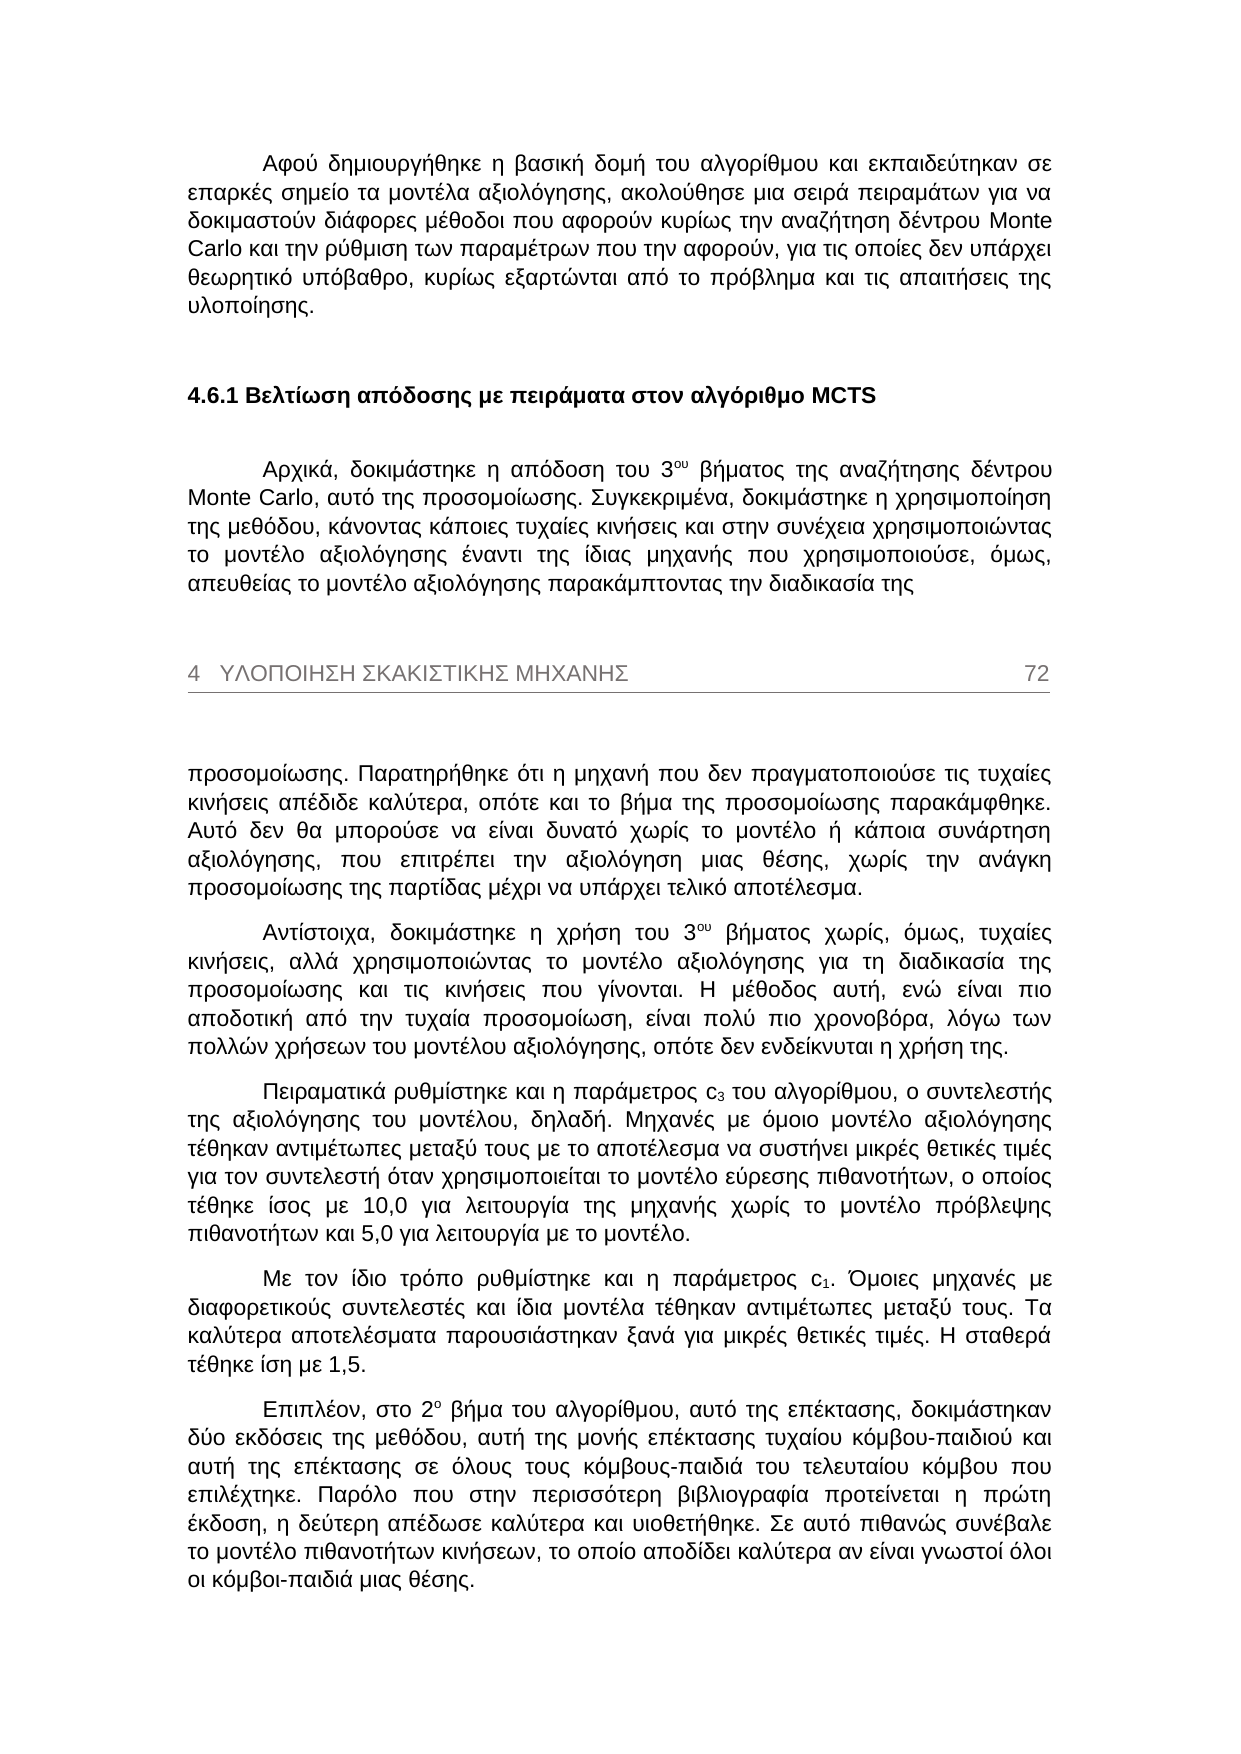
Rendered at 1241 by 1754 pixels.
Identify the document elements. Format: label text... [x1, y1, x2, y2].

subtitle 4.6.1 Βελτίωση απόδοσης με πειράματα στον αλγόριθμο MCTS [187, 382, 1053, 409]
text Αντίστοιχα, δοκιμάστηκε η χρήση του 3ου βήματος χωρίς, όμως, τυχαίες κινήσεις, αλλά χρησιμοποιώντας το μοντέλο αξιολόγησης για τη διαδικασία της προσομοίωσης και τις κινήσεις που γίνονται. Η μέθοδος αυτή, ενώ είναι πιο αποδοτική από την τυχαία προσομοίωση, είναι πολύ πιο χρονοβόρα, λόγω των πολλών χρήσεων του μοντέλου αξιολόγησης, οπότε δεν ενδείκνυται η χρήση της. [187, 919, 1053, 1059]
text 4 ΥΛΟΠΟΙΗΣΗ ΣΚΑΚΙΣΤΙΚΗΣ ΜΗΧΑΝΗΣ 72 [187, 660, 1053, 696]
text Αφού δημιουργήθηκε η βασική δομή του αλγορίθμου και εκπαιδεύτηκαν σε επαρκές σημείο τα μοντέλα αξιολόγησης, ακολούθησε μια σειρά πειραμάτων για να δοκιμαστούν διάφορες μέθοδοι που αφορούν κυρίως την αναζήτηση δέντρου Monte Carlo και την ρύθμιση των παραμέτρων που την αφορούν, για τις οποίες δεν υπάρχει θεωρητικό υπόβαθρο, κυρίως εξαρτώνται από το πρόβλημα και τις απαιτήσεις της υλοποίησης. [187, 150, 1053, 318]
text προσομοίωσης. Παρατηρήθηκε ότι η μηχανή που δεν πραγματοποιούσε τις τυχαίες κινήσεις απέδιδε καλύτερα, οπότε και το βήμα της προσομοίωσης παρακάμφθηκε. Αυτό δεν θα μπορούσε να είναι δυνατό χωρίς το μοντέλο ή κάποια συνάρτηση αξιολόγησης, που επιτρέπει την αξιολόγηση μιας θέσης, χωρίς την ανάγκη προσομοίωσης της παρτίδας μέχρι να υπάρχει τελικό αποτέλεσμα. [187, 760, 1053, 900]
text Αρχικά, δοκιμάστηκε η απόδοση του 3ου βήματος της αναζήτησης δέντρου Monte Carlo, αυτό της προσομοίωσης. Συγκεκριμένα, δοκιμάστηκε η χρησιμοποίηση της μεθόδου, κάνοντας κάποιες τυχαίες κινήσεις και στην συνέχεια χρησιμοποιώντας το μοντέλο αξιολόγησης έναντι της ίδιας μηχανής που χρησιμοποιούσε, όμως, απευθείας το μοντέλο αξιολόγησης παρακάμπτοντας την διαδικασία της [187, 456, 1053, 596]
text Πειραματικά ρυθμίστηκε και η παράμετρος c3 του αλγορίθμου, ο συντελεστής της αξιολόγησης του μοντέλου, δηλαδή. Μηχανές με όμοιο μοντέλο αξιολόγησης τέθηκαν αντιμέτωπες μεταξύ τους με το αποτέλεσμα να συστήνει μικρές θετικές τιμές για τον συντελεστή όταν χρησιμοποιείται το μοντέλο εύρεσης πιθανοτήτων, ο οποίος τέθηκε ίσος με 10,0 για λειτουργία της μηχανής χωρίς το μοντέλο πρόβλεψης πιθανοτήτων και 5,0 για λειτουργία με το μοντέλο. [187, 1078, 1053, 1247]
text Επιπλέον, στο 2ο βήμα του αλγορίθμου, αυτό της επέκτασης, δοκιμάστηκαν δύο εκδόσεις της μεθόδου, αυτή της μονής επέκτασης τυχαίου κόμβου-παιδιού και αυτή της επέκτασης σε όλους τους κόμβους-παιδιά του τελευταίου κόμβου που επιλέχτηκε. Παρόλο που στην περισσότερη βιβλιογραφία προτείνεται η πρώτη έκδοση, η δεύτερη απέδωσε καλύτερα και υιοθετήθηκε. Σε αυτό πιθανώς συνέβαλε το μοντέλο πιθανοτήτων κινήσεων, το οποίο αποδίδει καλύτερα αν είναι γνωστοί όλοι οι κόμβοι-παιδιά μιας θέσης. [187, 1396, 1053, 1593]
text Με τον ίδιο τρόπο ρυθμίστηκε και η παράμετρος c1. Όμοιες μηχανές με διαφορετικούς συντελεστές και ίδια μοντέλα τέθηκαν αντιμέτωπες μεταξύ τους. Τα καλύτερα αποτελέσματα παρουσιάστηκαν ξανά για μικρές θετικές τιμές. Η σταθερά τέθηκε ίση με 1,5. [187, 1265, 1053, 1377]
